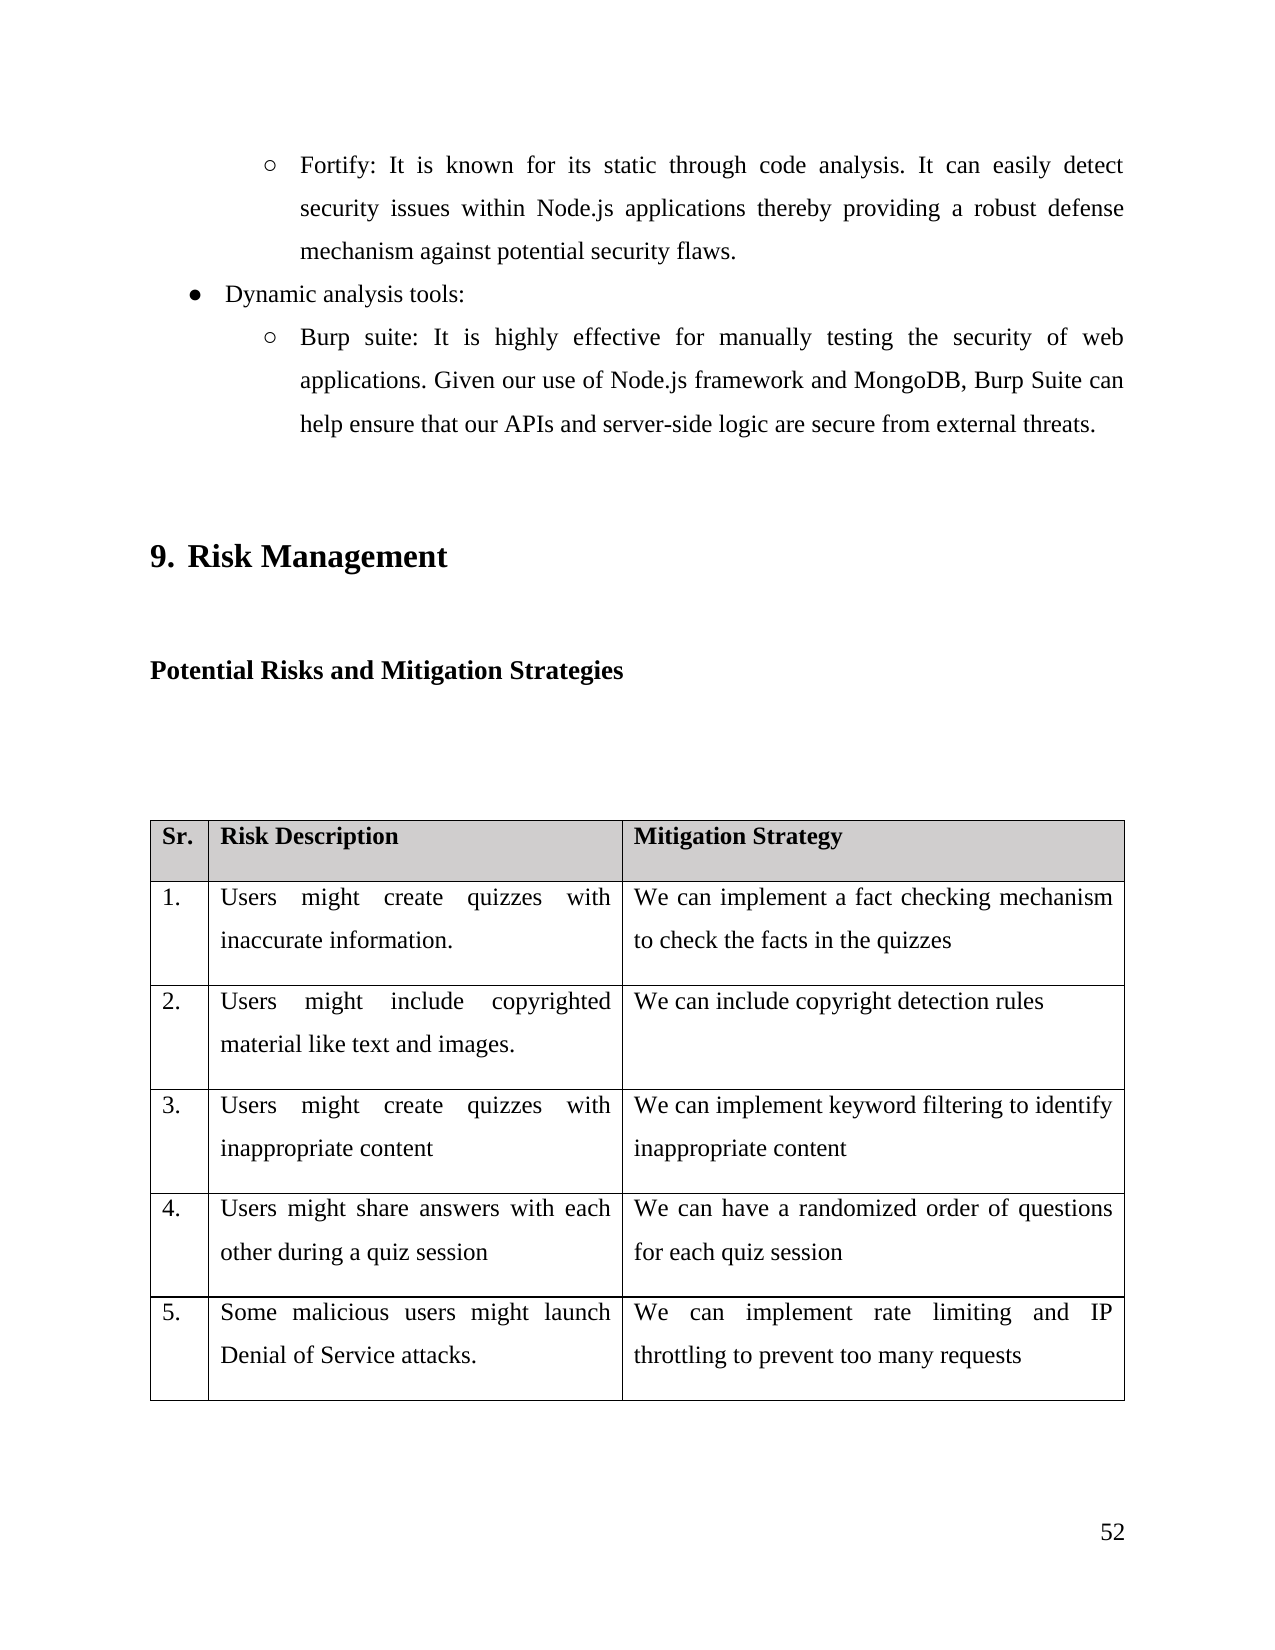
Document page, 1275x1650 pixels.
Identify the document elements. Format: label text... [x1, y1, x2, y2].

list Fortify: It is known for its static through code analysis. It can easily detect security issues within Node.js applications thereby providing a robust defense mechanism against potential security flaws. [262, 150, 1125, 265]
table_cell Users might create quizzes with inaccurate information. [209, 882, 622, 985]
table_cell Some malicious users might launch Denial of Service attacks. [209, 1298, 622, 1400]
table_cell 5. [151, 1298, 208, 1400]
table_cell We can have a randomized order of questions for each quiz session [623, 1194, 1124, 1296]
table_cell [151, 882, 208, 985]
table_cell Users might share answers with each other during a quiz session [209, 1194, 622, 1296]
table_header Mitigation Strategy [623, 821, 1124, 881]
table_cell We can include copyright detection rules [623, 986, 1124, 1089]
table_cell Users might include copyrighted material like text and images. [209, 986, 622, 1089]
table_cell We can implement keyword filtering to identify inappropriate content [623, 1090, 1124, 1192]
list Dynamic analysis tools: [187, 279, 1125, 308]
table_header Sr. [151, 821, 208, 881]
subtitle Potential Risks and Mitigation Strategies [150, 654, 1125, 685]
table_header Risk Description [209, 821, 622, 881]
subtitle Risk Management [150, 537, 1125, 575]
list Burp suite: It is highly effective for manually testing the security of web applications. Given our use of Node.js framework and MongoDB, Burp Suite can help ensure that our APIs and server-side logic are secure from external threats. [262, 322, 1125, 437]
table_cell Users might create quizzes with inappropriate content [209, 1090, 622, 1192]
table_cell We can implement rate limiting and IP throttling to prevent too many requests [623, 1298, 1124, 1400]
table_cell [151, 1090, 208, 1192]
table_cell [151, 986, 208, 1089]
table_cell We can implement a fact checking mechanism to check the facts in the quizzes [623, 882, 1124, 985]
table_cell 4. [151, 1194, 208, 1296]
